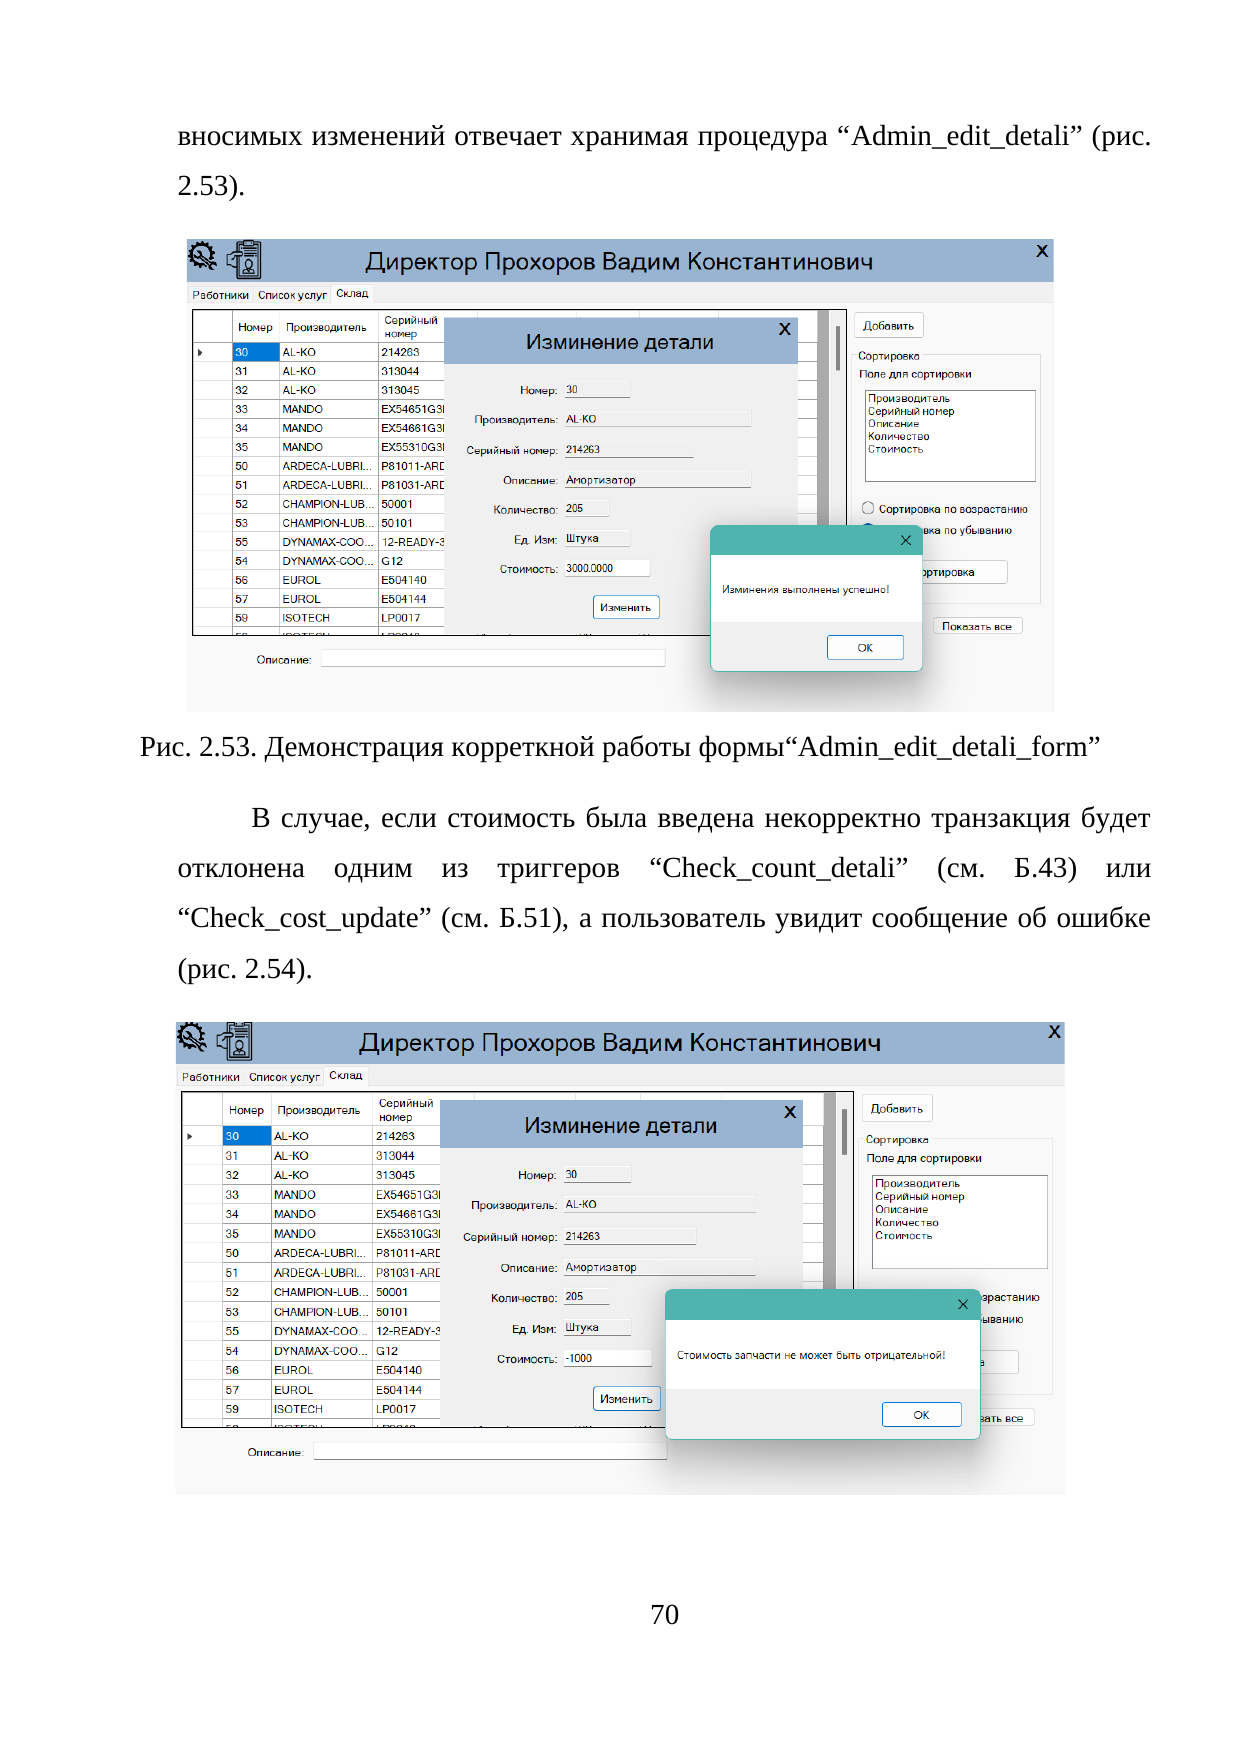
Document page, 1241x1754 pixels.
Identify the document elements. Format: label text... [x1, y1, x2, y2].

picture [186, 239, 1054, 712]
text В случае, если стоимость была введена некорректно транзакция будет отклонена одним из триггеров “Check_count_detali” (см. Б.43) или “Check_cost_update” (см. Б.51), а пользователь увидит сообщение об ошибке (рис. 2.54). [177, 800, 1152, 984]
picture [175, 1022, 1065, 1495]
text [177, 118, 1152, 202]
text Рис. 2.53. Демонстрация корреткной работы формы“Admin_edit_detali_form” [0, 729, 1240, 762]
